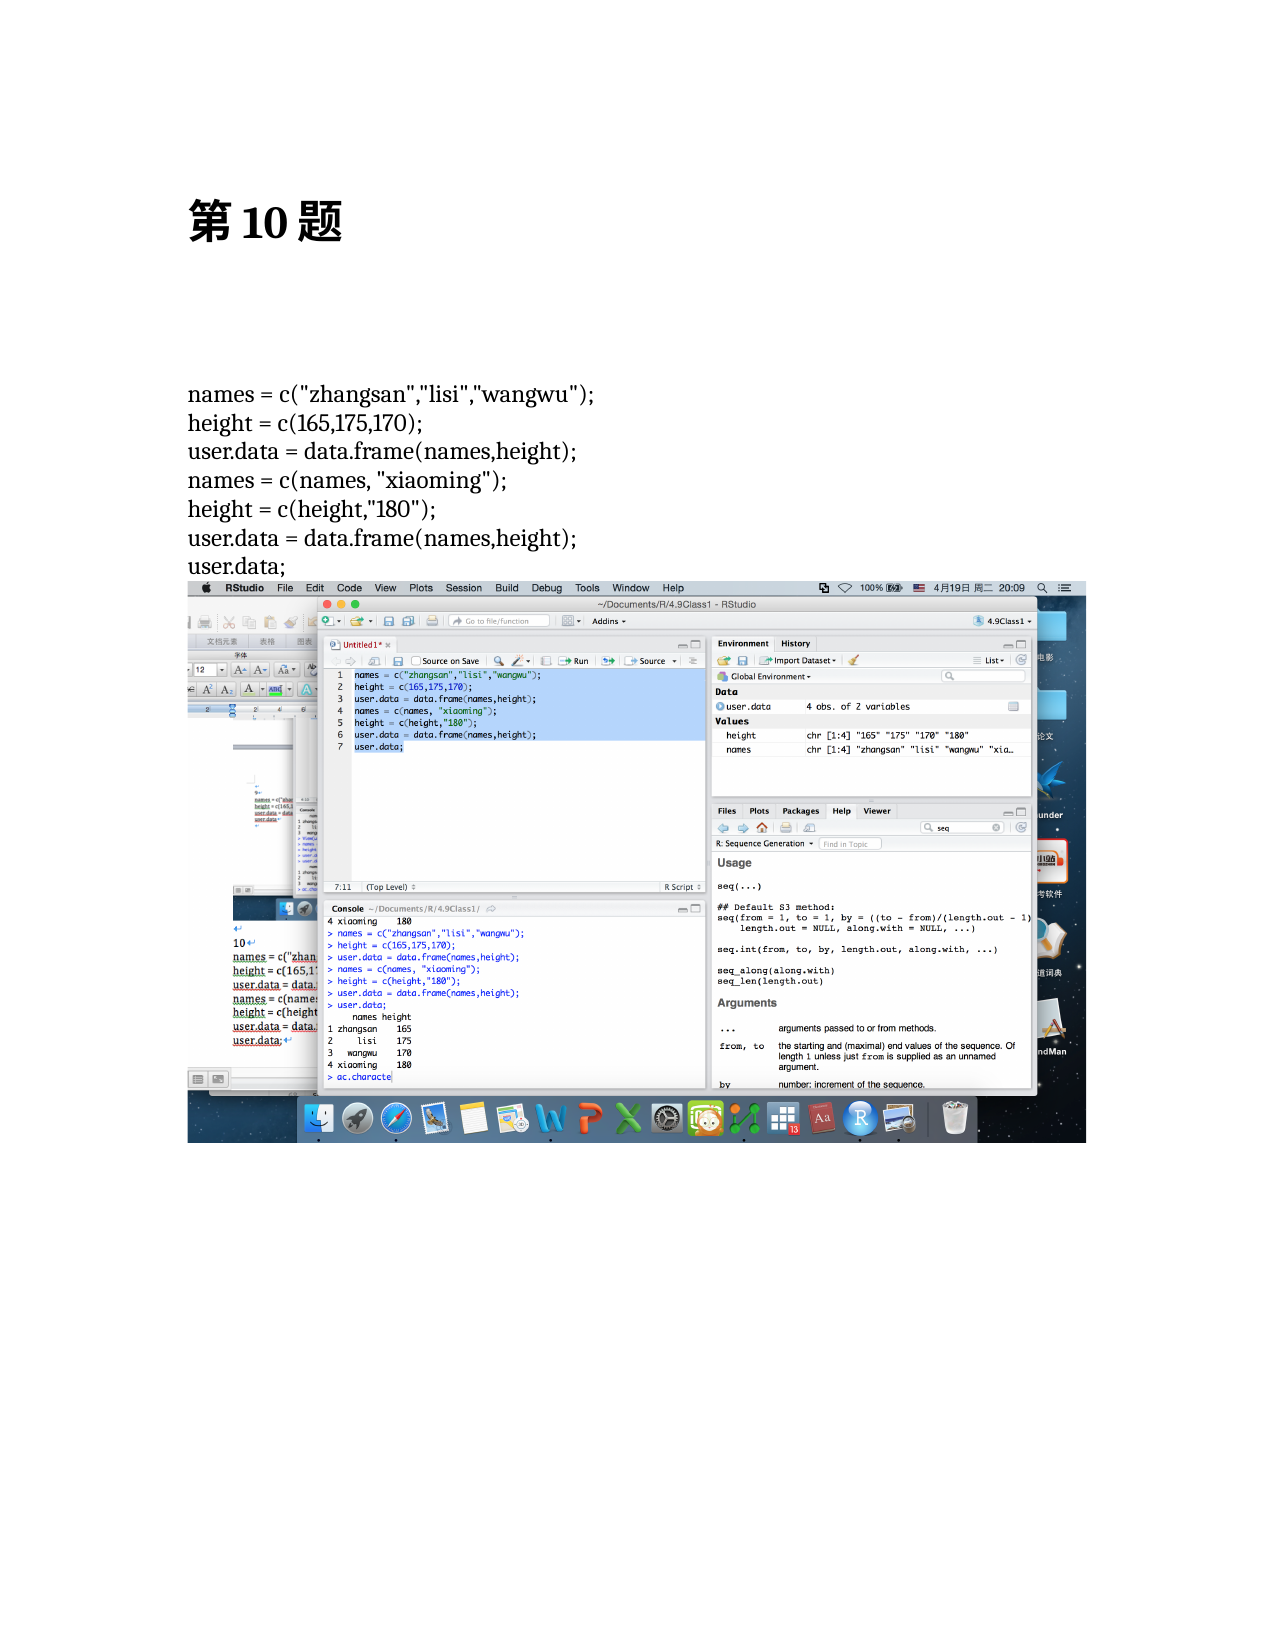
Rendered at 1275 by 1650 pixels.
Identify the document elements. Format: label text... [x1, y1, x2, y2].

text user.data = data.frame(names,height); [187, 437, 1087, 466]
text names = c(names, "xiaoming"); [187, 466, 1087, 495]
text names = c("zhangsan","lisi","wangwu"); [187, 380, 1087, 408]
subtitle 第10题 [187, 185, 1087, 252]
text user.data = data.frame(names,height); [187, 523, 1087, 552]
text height = c(165,175,170); [187, 408, 1087, 437]
text user.data; [187, 552, 1087, 581]
picture [187, 581, 1087, 1143]
text height = c(height,"180"); [187, 495, 1087, 523]
